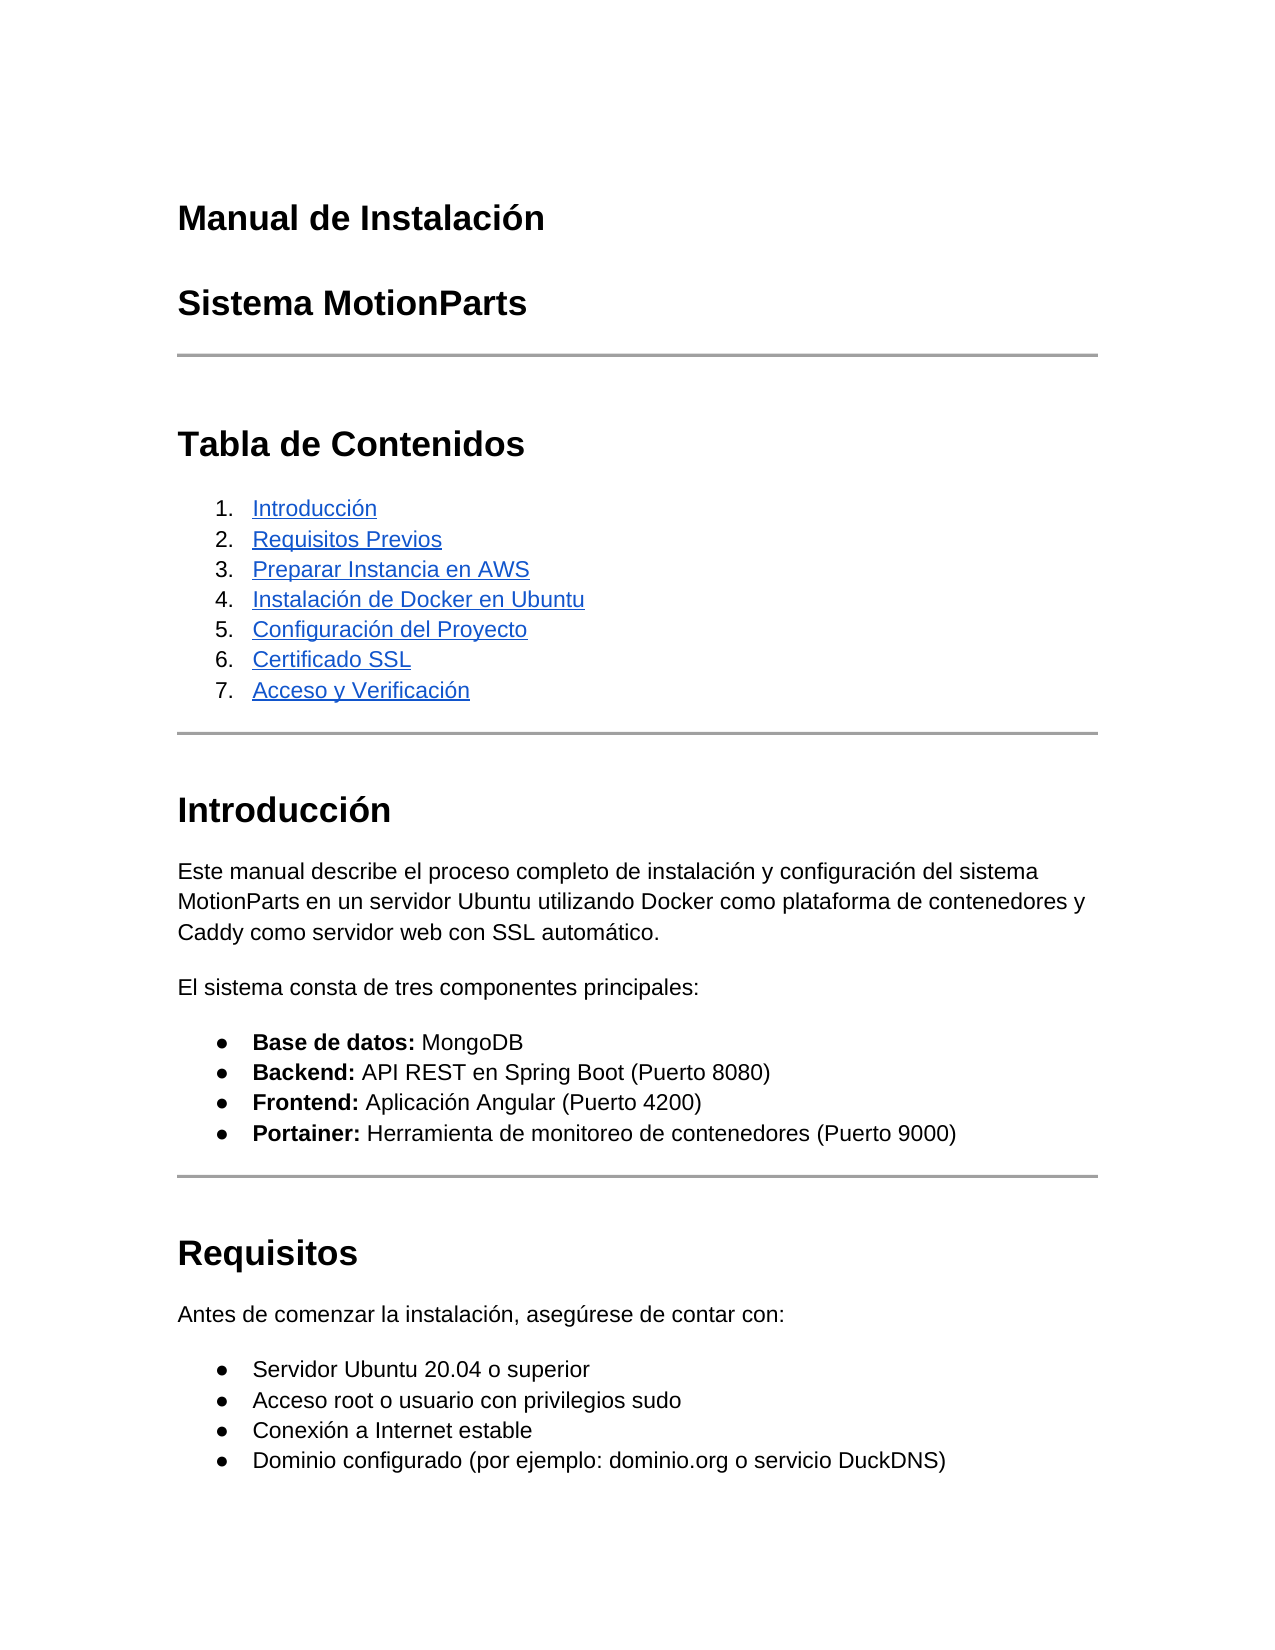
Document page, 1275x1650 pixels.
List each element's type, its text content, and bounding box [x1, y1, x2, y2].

list Frontend: Aplicación Angular (Puerto 4200) [215, 1089, 1098, 1116]
list Base de datos: MongoDB [215, 1029, 1098, 1055]
list Dominio configurado (por ejemplo: dominio.org o servicio DuckDNS) [215, 1447, 1098, 1473]
text El sistema consta de tres componentes principales: [177, 974, 1098, 1000]
list Introducción [215, 495, 1098, 522]
text Este manual describe el proceso completo de instalación y configuración del sistema MotionParts en un servidor Ubuntu utilizando Docker como plataforma de contenedores y Caddy como servidor web con SSL automático. [177, 858, 1098, 945]
list Servidor Ubuntu 20.04 o superior [215, 1356, 1098, 1383]
list Preparar Instancia en AWS [215, 556, 1098, 582]
subtitle Introducción [177, 789, 1098, 830]
list Requisitos Previos [215, 526, 1098, 552]
list Configuración del Proyecto [215, 616, 1098, 642]
list Portainer: Herramienta de monitoreo de contenedores (Puerto 9000) [215, 1119, 1098, 1146]
subtitle Requisitos [177, 1232, 1098, 1273]
list Backend: API REST en Spring Boot (Puerto 8080) [215, 1059, 1098, 1086]
list Instalación de Docker en Ubuntu [215, 586, 1098, 612]
list Acceso root o usuario con privilegios sudo [215, 1387, 1098, 1413]
list Acceso y Verificación [215, 677, 1098, 703]
list Conexión a Internet estable [215, 1417, 1098, 1443]
list Certificado SSL [215, 646, 1098, 673]
text Antes de comenzar la instalación, asegúrese de contar con: [177, 1301, 1098, 1327]
